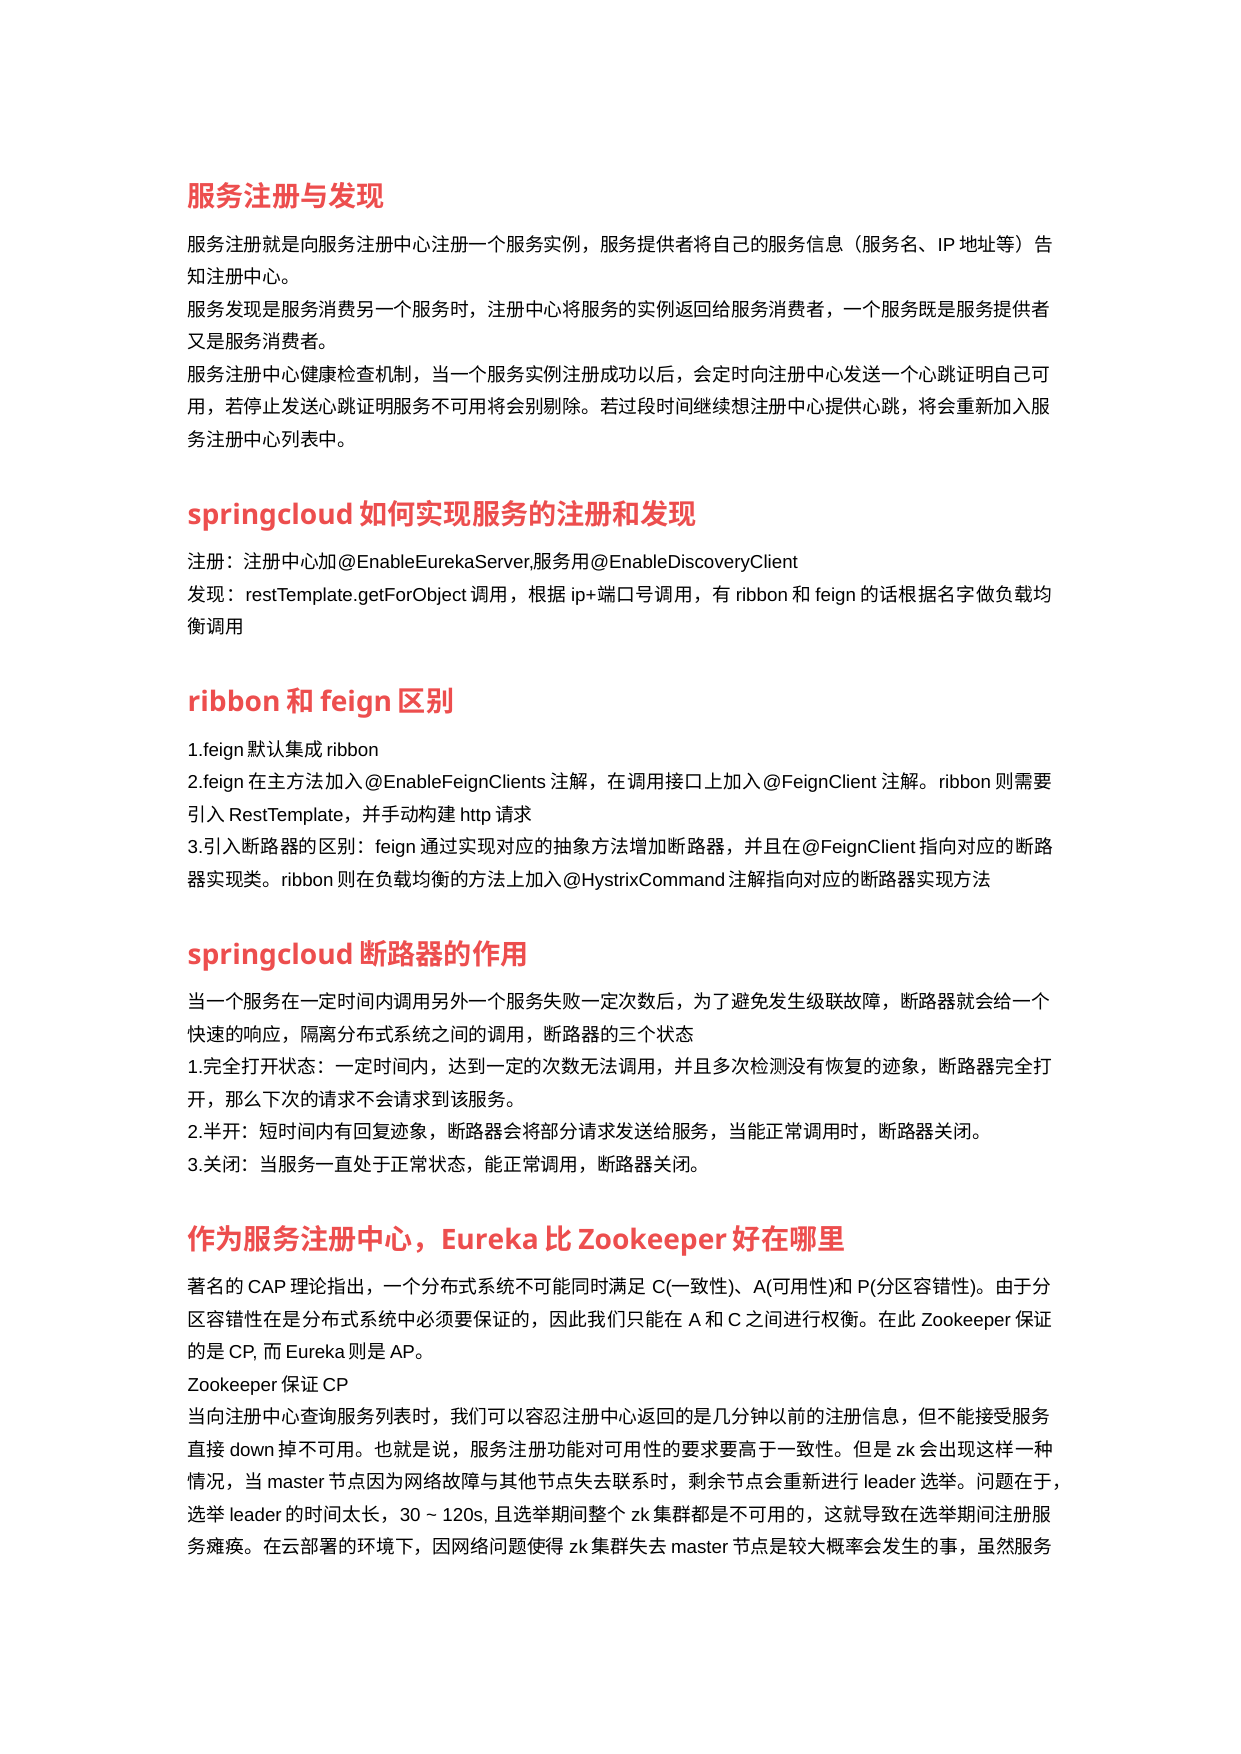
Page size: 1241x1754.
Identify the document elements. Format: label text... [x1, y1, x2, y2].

text 服务发现是服务消费另一个服务时，注册中心将服务的实例返回给服务消费者，一个服务既是服务提供者又是服务消费者。 [187, 292, 1053, 357]
text 服务注册就是向服务注册中心注册一个服务实例，服务提供者将自己的服务信息（服务名、IP地址等）告知注册中心。 [187, 227, 1053, 292]
text 著名的CAP理论指出，一个分布式系统不可能同时满足C(一致性)、A(可用性)和P(分区容错性)。由于分区容错性在是分布式系统中必须要保证的，因此我们只能在A和C之间进行权衡。在此Zookeeper保证的是CP, 而Eureka则是AP。 [187, 1269, 1053, 1367]
text 注册：注册中心加@EnableEurekaServer,服务用@EnableDiscoveryClient [187, 544, 1053, 577]
text Zookeeper保证CP [187, 1367, 1053, 1399]
text 2.半开：短时间内有回复迹象，断路器会将部分请求发送给服务，当能正常调用时，断路器关闭。 [187, 1114, 1053, 1147]
text 当一个服务在一定时间内调用另外一个服务失败一定次数后，为了避免发生级联故障，断路器就会给一个快速的响应，隔离分布式系统之间的调用，断路器的三个状态 [187, 984, 1053, 1049]
subtitle springcloud断路器的作用 [187, 919, 1053, 984]
subtitle springcloud如何实现服务的注册和发现 [187, 479, 1053, 544]
text 发现：restTemplate.getForObject调用，根据ip+端口号调用，有ribbon和feign的话根据名字做负载均衡调用 [187, 577, 1053, 642]
text 服务注册中心健康检查机制，当一个服务实例注册成功以后，会定时向注册中心发送一个心跳证明自己可用，若停止发送心跳证明服务不可用将会别剔除。若过段时间继续想注册中心提供心跳，将会重新加入服务注册中心列表中。 [187, 357, 1053, 454]
text 3.引入断路器的区别：feign通过实现对应的抽象方法增加断路器，并且在@FeignClient指向对应的断路器实现类。ribbon则在负载均衡的方法上加入@HystrixCommand注解指向对应的断路器实现方法 [187, 829, 1053, 894]
subtitle 服务注册与发现 [187, 162, 1053, 227]
text 3.关闭：当服务一直处于正常状态，能正常调用，断路器关闭。 [187, 1147, 1053, 1179]
text 1.完全打开状态：一定时间内，达到一定的次数无法调用，并且多次检测没有恢复的迹象，断路器完全打开，那么下次的请求不会请求到该服务。 [187, 1049, 1053, 1114]
subtitle 作为服务注册中心，Eureka比Zookeeper好在哪里 [187, 1204, 1053, 1269]
subtitle ribbon和feign区别 [187, 667, 1053, 732]
text 1.feign默认集成ribbon [187, 732, 1053, 764]
text 2.feign在主方法加入@EnableFeignClients注解，在调用接口上加入@FeignClient注解。ribbon则需要引入RestTemplate，并手动构建http请求 [187, 764, 1053, 829]
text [187, 1399, 1053, 1562]
